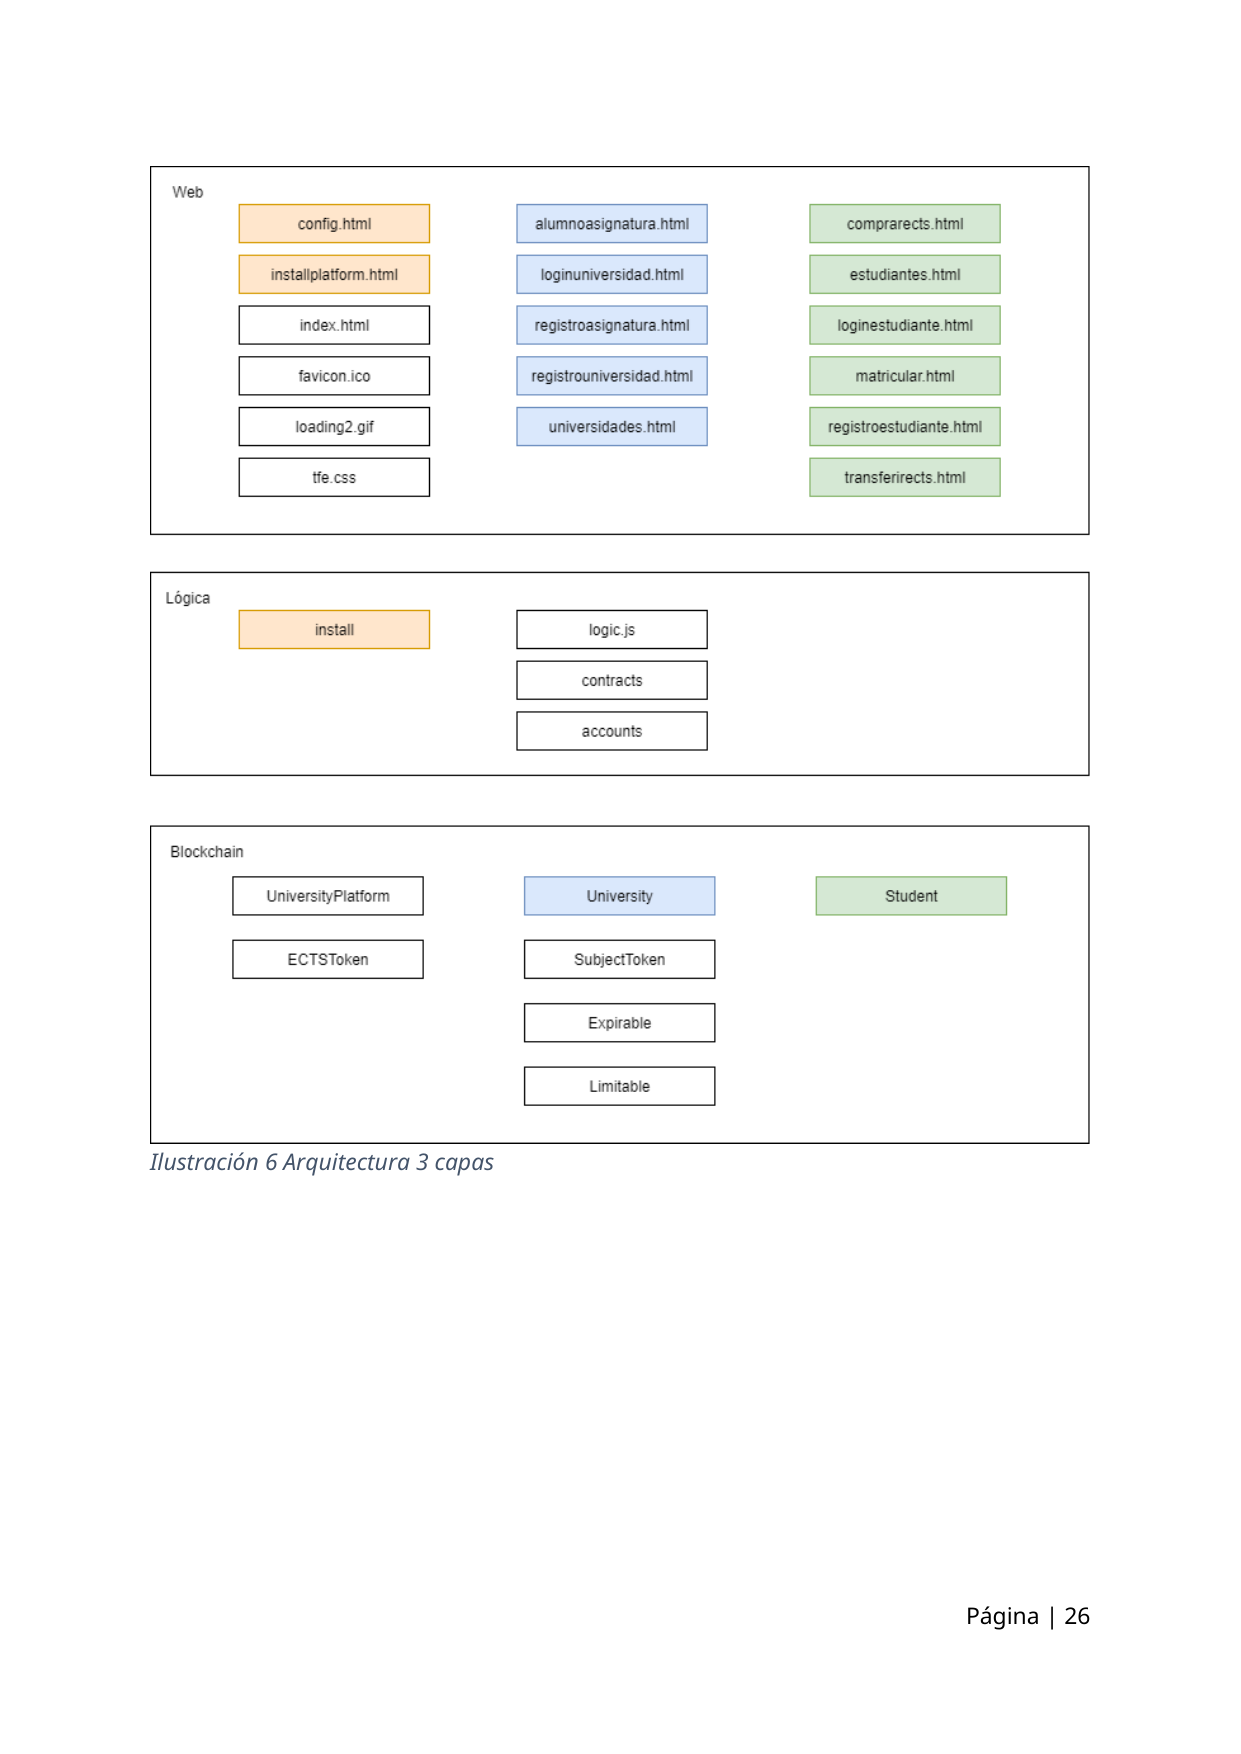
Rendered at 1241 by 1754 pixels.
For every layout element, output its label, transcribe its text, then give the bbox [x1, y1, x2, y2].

picture [150, 166, 1091, 1144]
